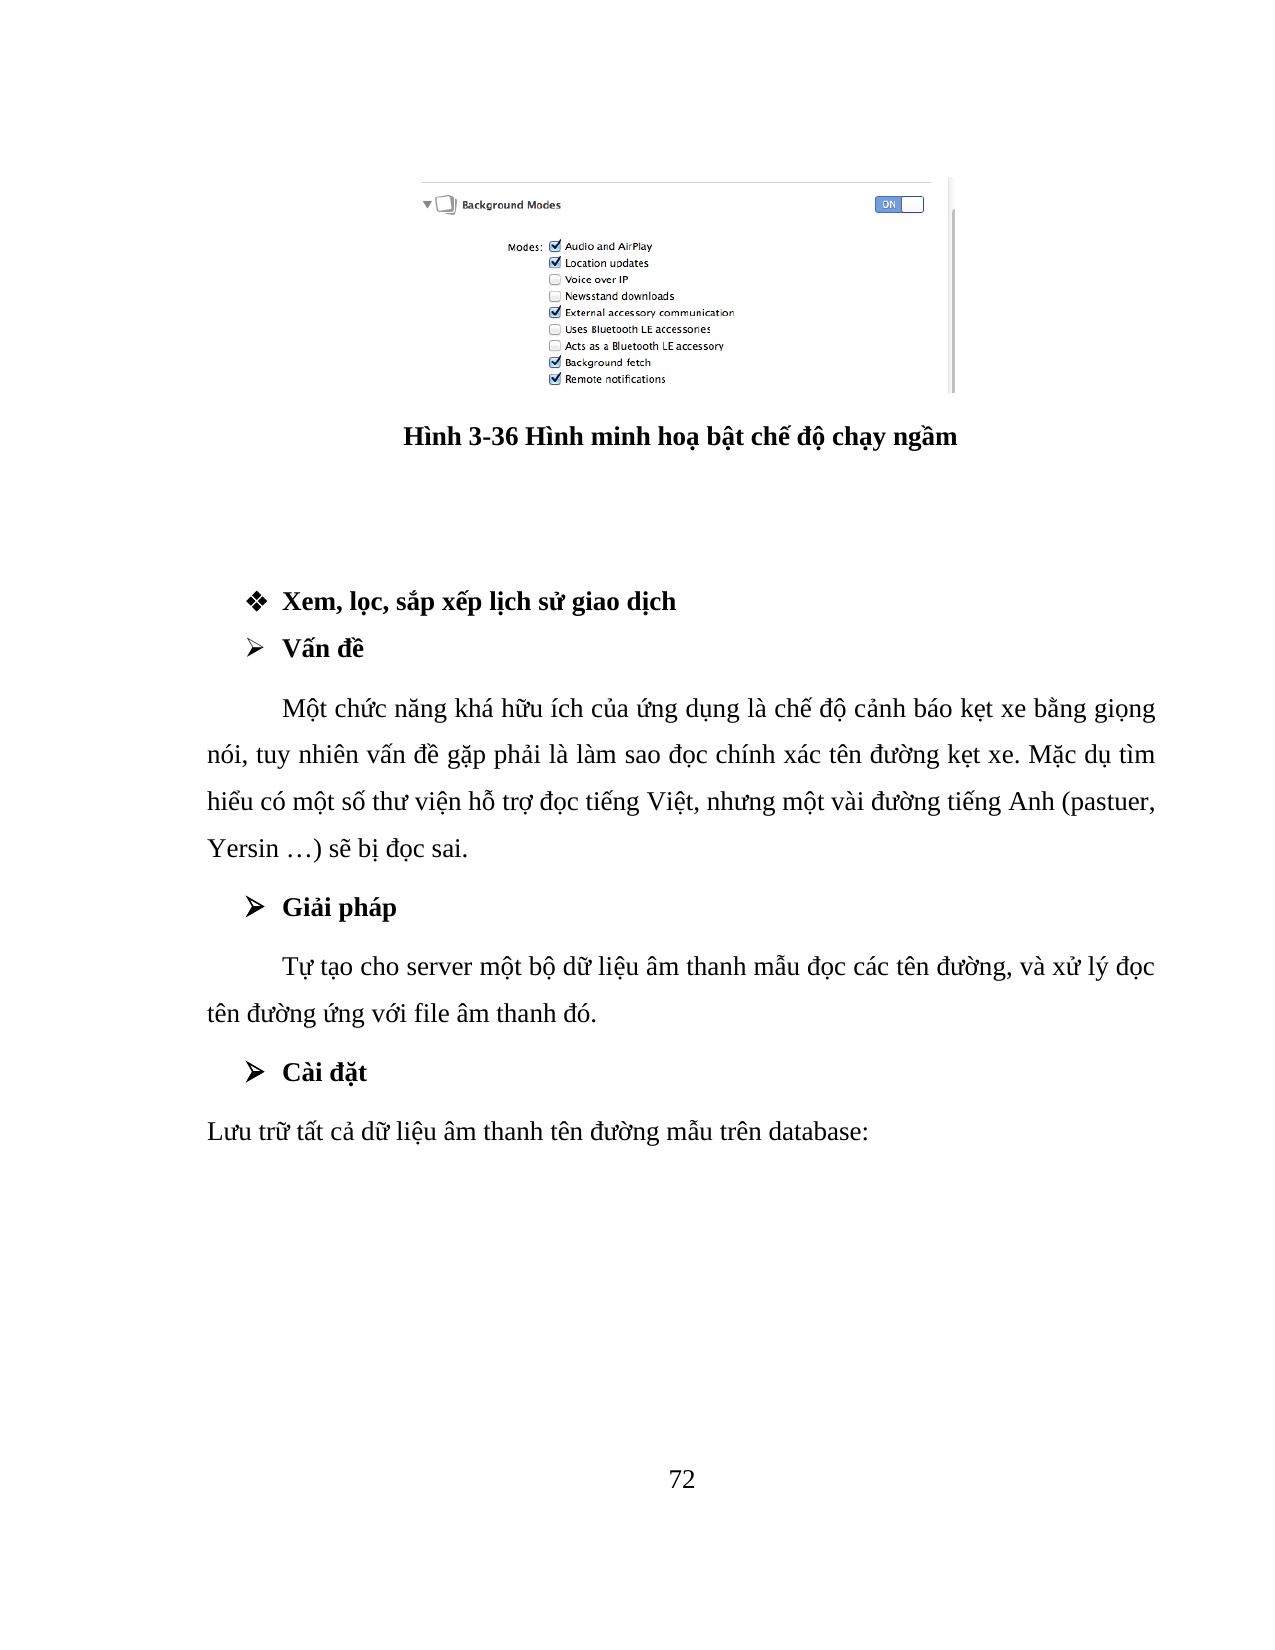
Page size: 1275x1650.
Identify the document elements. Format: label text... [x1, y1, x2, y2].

list Xem, lọc, sắp xếp lịch sử giao dịch [244, 585, 1157, 617]
list Cài đặt [244, 1056, 1157, 1087]
picture [408, 177, 955, 393]
text Lưu trữ tất cả dữ liệu âm thanh tên đường mẫu trên database: [207, 1115, 1157, 1147]
list Vấn đề [244, 632, 1157, 663]
text Một chức năng khá hữu ích của ứng dụng là chế độ cảnh báo kẹt xe bằng giọng nói, tuy nhiên vấn đề gặp phải là làm sao đọc chính xác tên đường kẹt xe. Mặc dụ tìm hiểu có một số thư viện hỗ trợ đọc tiếng Việt, nhưng một vài đường tiếng Anh (pastuer, Yersin …) sẽ bị đọc sai. [207, 692, 1157, 863]
list Giải pháp [244, 891, 1157, 922]
text Tự tạo cho server một bộ dữ liệu âm thanh mẫu đọc các tên đường, và xử lý đọc tên đường ứng với file âm thanh đó. [207, 950, 1157, 1028]
